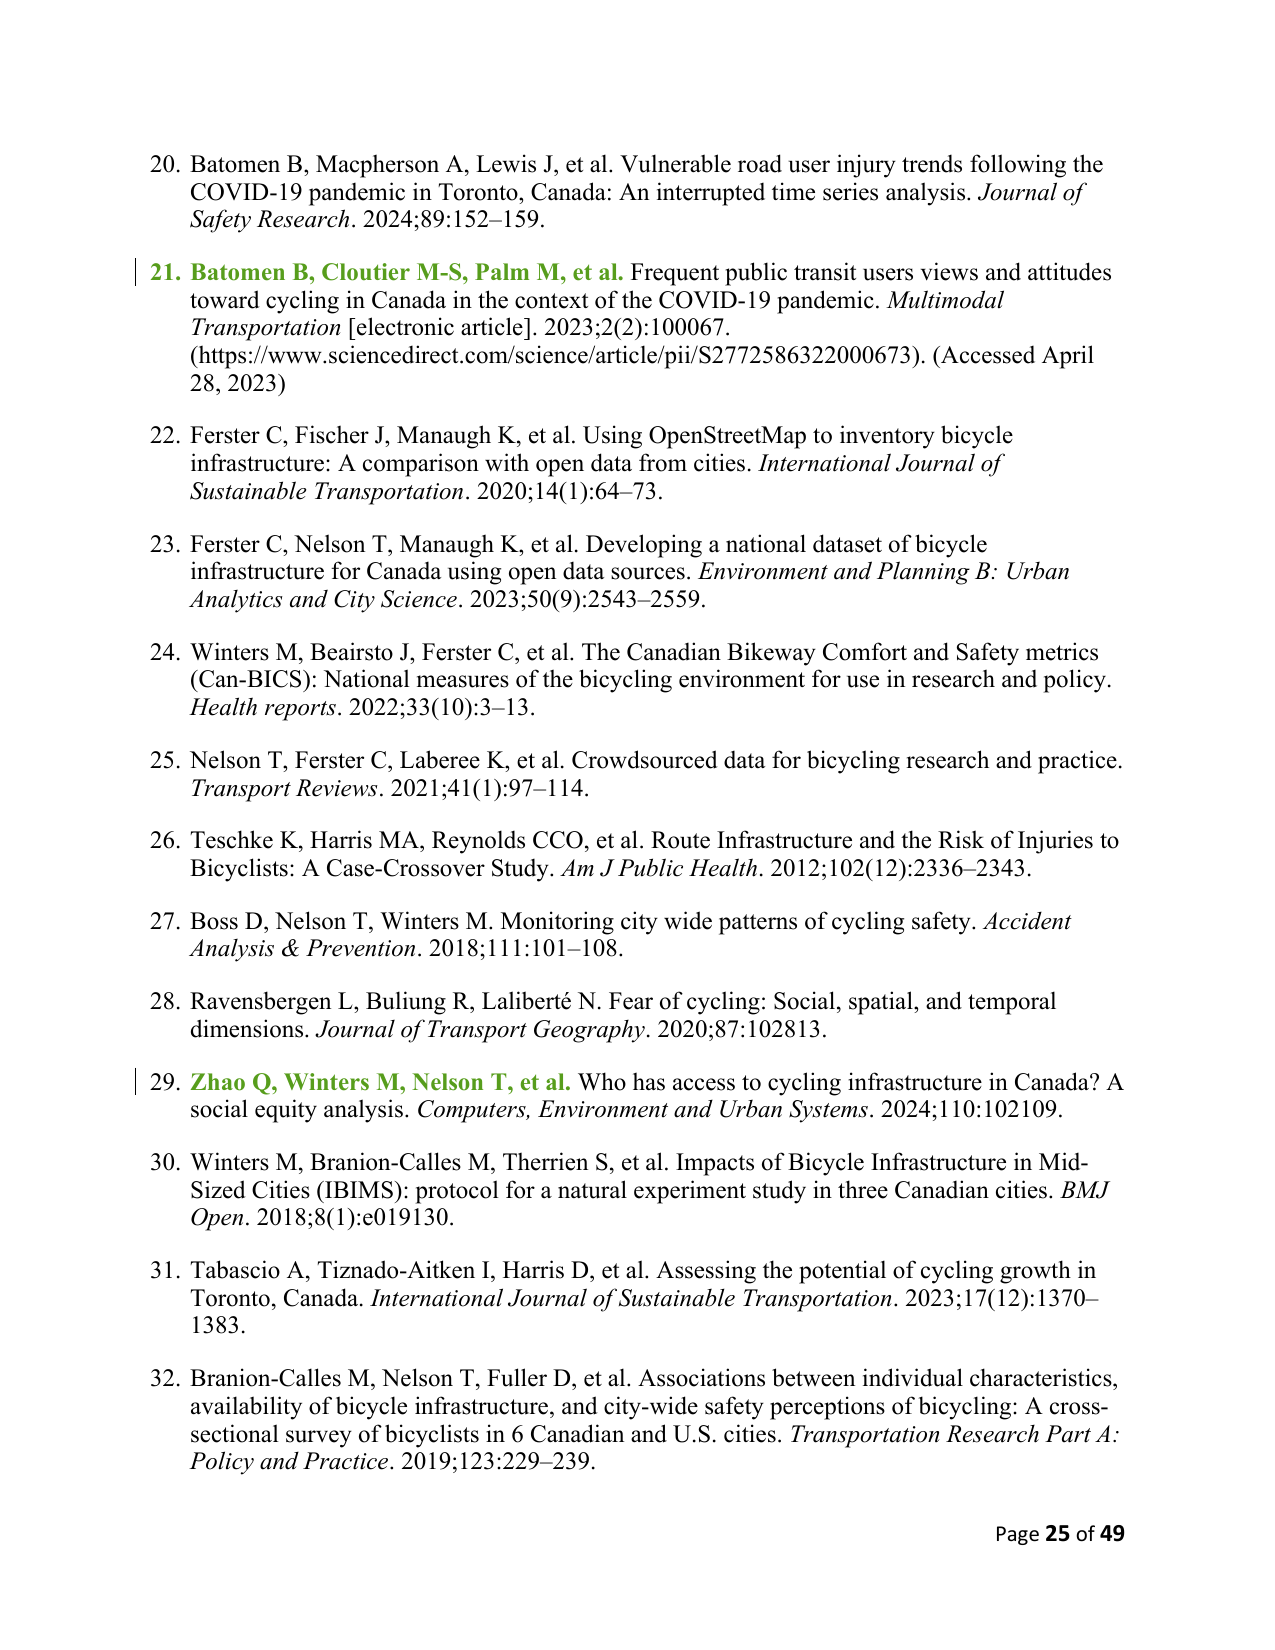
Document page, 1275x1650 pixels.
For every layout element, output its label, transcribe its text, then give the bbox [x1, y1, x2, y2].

text 23. Ferster C, Nelson T, Manaugh K, et al. Developing a national dataset of bicycle infrastructure for Canada using open data sources. Environment and Planning B: Urban Analytics and City Science. 2023;50(9):2543–2559. [150, 530, 1125, 613]
text 20. Batomen B, Macpherson A, Lewis J, et al. Vulnerable road user injury trends following the COVID-19 pandemic in Toronto, Canada: An interrupted time series analysis. Journal of Safety Research. 2024;89:152–159. [150, 150, 1125, 233]
text 22. Ferster C, Fischer J, Manaugh K, et al. Using OpenStreetMap to inventory bicycle infrastructure: A comparison with open data from cities. International Journal of Sustainable Transportation. 2020;14(1):64–73. [150, 422, 1125, 505]
text 24. Winters M, Beairsto J, Ferster C, et al. The Canadian Bikeway Comfort and Safety metrics (Can-BICS): National measures of the bicycling environment for use in research and policy. Health reports. 2022;33(10):3–13. [150, 638, 1125, 721]
text 26. Teschke K, Harris MA, Reynolds CCO, et al. Route Infrastructure and the Risk of Injuries to Bicyclists: A Case-Crossover Study. Am J Public Health. 2012;102(12):2336–2343. [150, 826, 1125, 882]
text 30. Winters M, Branion-Calles M, Therrien S, et al. Impacts of Bicycle Infrastructure in Mid-Sized Cities (IBIMS): protocol for a natural experiment study in three Canadian cities. BMJ Open. 2018;8(1):e019130. [150, 1148, 1125, 1231]
text 29. Zhao Q, Winters M, Nelson T, et al. Who has access to cycling infrastructure in Canada? A social equity analysis. Computers, Environment and Urban Systems. 2024;110:102109. [150, 1068, 1125, 1123]
text 21. Batomen B, Cloutier M-S, Palm M, et al. Frequent public transit users views and attitudes toward cycling in Canada in the context of the COVID-19 pandemic. Multimodal Transportation [electronic article]. 2023;2(2):100067. (https://www.sciencedirect.com/science/article/pii/S2772586322000673). (Accessed April 28, 2023) [150, 258, 1125, 397]
text 32. Branion-Calles M, Nelson T, Fuller D, et al. Associations between individual characteristics, availability of bicycle infrastructure, and city-wide safety perceptions of bicycling: A cross-sectional survey of bicyclists in 6 Canadian and U.S. cities. Transportation Research Part A: Policy and Practice. 2019;123:229–239. [150, 1364, 1125, 1475]
text 27. Boss D, Nelson T, Winters M. Monitoring city wide patterns of cycling safety. Accident Analysis & Prevention. 2018;111:101–108. [150, 907, 1125, 962]
text 28. Ravensbergen L, Buliung R, Laliberté N. Fear of cycling: Social, spatial, and temporal dimensions. Journal of Transport Geography. 2020;87:102813. [150, 987, 1125, 1043]
text 31. Tabascio A, Tiznado-Aitken I, Harris D, et al. Assessing the potential of cycling growth in Toronto, Canada. International Journal of Sustainable Transportation. 2023;17(12):1370–1383. [150, 1256, 1125, 1339]
text 25. Nelson T, Ferster C, Laberee K, et al. Crowdsourced data for bicycling research and practice. Transport Reviews. 2021;41(1):97–114. [150, 746, 1125, 801]
